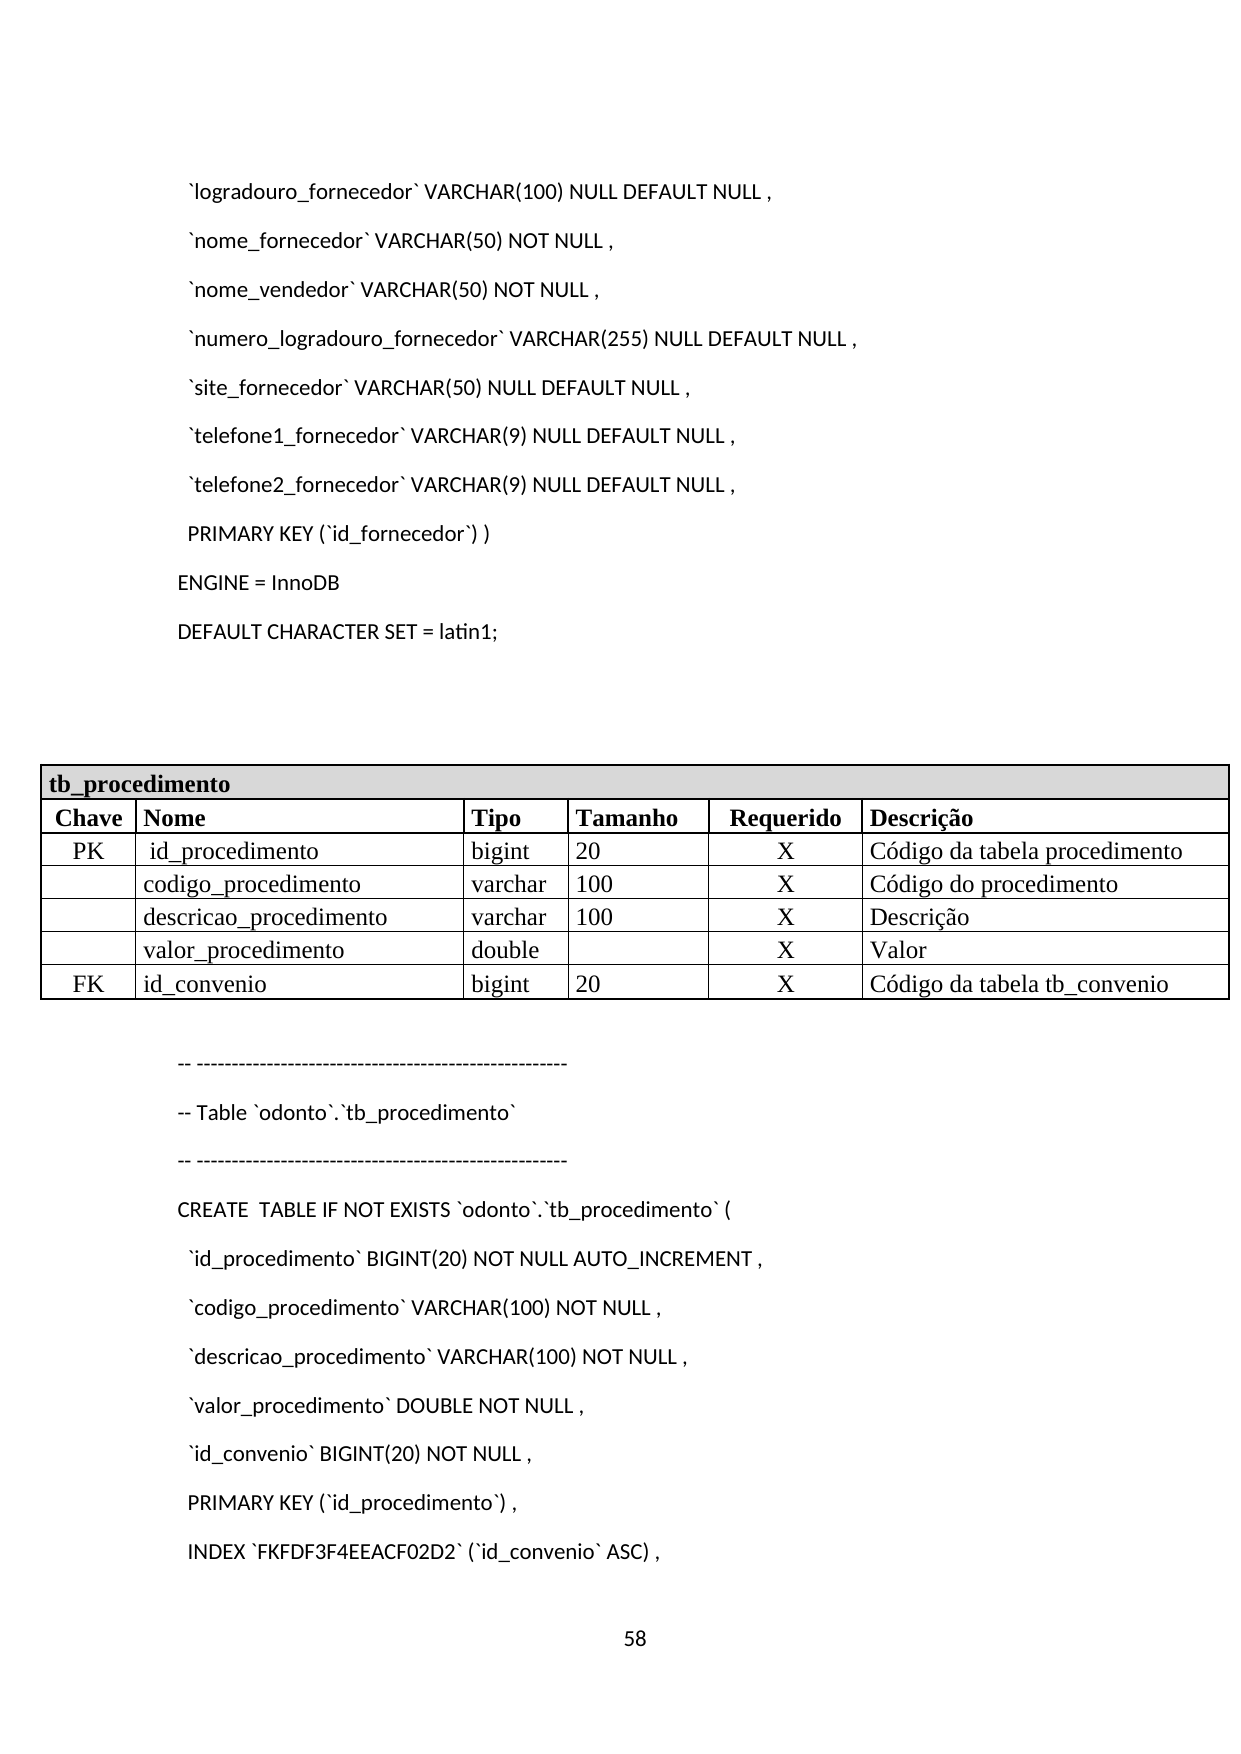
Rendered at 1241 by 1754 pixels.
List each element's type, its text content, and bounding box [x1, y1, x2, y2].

table_cell X [709, 899, 862, 931]
text `nome_fornecedor` VARCHAR(50) NOT NULL , [177, 226, 1092, 254]
table_cell Descrição [863, 899, 1228, 931]
table_cell valor_procedimento [136, 932, 463, 963]
text `telefone2_fornecedor` VARCHAR(9) NULL DEFAULT NULL , [177, 470, 1092, 498]
table_cell id_procedimento [136, 834, 463, 865]
table_cell X [709, 965, 862, 998]
table_cell X [709, 932, 862, 963]
text `logradouro_fornecedor` VARCHAR(100) NULL DEFAULT NULL , [177, 177, 1092, 205]
text DEFAULT CHARACTER SET = latin1; [177, 617, 1092, 645]
text PRIMARY KEY (`id_fornecedor`) ) [177, 519, 1092, 547]
text -- Table `odonto`.`tb_procedimento` [177, 1098, 1092, 1126]
table_cell Nome [137, 800, 463, 832]
table_cell Código da tabela procedimento [863, 834, 1228, 865]
table_cell Código da tabela tb_convenio [863, 965, 1228, 998]
table_cell Código do procedimento [863, 866, 1228, 898]
table_cell Chave [42, 800, 135, 832]
table_cell X [709, 834, 862, 865]
table_cell FK [42, 965, 135, 998]
table_cell double [464, 932, 568, 963]
text `telefone1_fornecedor` VARCHAR(9) NULL DEFAULT NULL , [177, 421, 1092, 449]
table_cell 100 [569, 866, 708, 898]
table_cell PK [42, 834, 135, 865]
table_cell bigint [464, 834, 568, 865]
table_cell [42, 866, 135, 898]
table_cell Descrição [863, 800, 1228, 832]
table_cell Requerido [710, 800, 861, 832]
text `valor_procedimento` DOUBLE NOT NULL , [177, 1391, 1092, 1419]
table_cell Tipo [465, 800, 567, 832]
table_cell [569, 932, 708, 963]
table_cell codigo_procedimento [136, 866, 463, 898]
table_cell X [709, 866, 862, 898]
text `id_convenio` BIGINT(20) NOT NULL , [177, 1439, 1092, 1468]
text ENGINE = InnoDB [177, 568, 1092, 596]
text `descricao_procedimento` VARCHAR(100) NOT NULL , [177, 1342, 1092, 1370]
table_cell varchar [464, 899, 568, 931]
text INDEX `FKFDF3F4EEACF02D2` (`id_convenio` ASC) , [177, 1537, 1092, 1565]
text PRIMARY KEY (`id_procedimento`) , [177, 1488, 1092, 1516]
table_cell 20 [569, 834, 708, 865]
text `id_procedimento` BIGINT(20) NOT NULL AUTO_INCREMENT , [177, 1244, 1092, 1272]
table_cell varchar [464, 866, 568, 898]
table_cell Valor [863, 932, 1228, 963]
table_cell id_convenio [136, 965, 463, 998]
table_header tb_procedimento [42, 766, 1228, 798]
table_cell [42, 899, 135, 931]
table_cell Tamanho [569, 800, 708, 832]
table_cell 20 [569, 965, 708, 998]
text CREATE TABLE IF NOT EXISTS `odonto`.`tb_procedimento` ( [177, 1195, 1092, 1223]
text -- ----------------------------------------------------- [177, 1049, 1092, 1077]
table_cell descricao_procedimento [136, 899, 463, 931]
text -- ----------------------------------------------------- [177, 1146, 1092, 1174]
text `codigo_procedimento` VARCHAR(100) NOT NULL , [177, 1293, 1092, 1321]
table_cell [42, 932, 135, 963]
table_cell 100 [569, 899, 708, 931]
text `numero_logradouro_fornecedor` VARCHAR(255) NULL DEFAULT NULL , [177, 324, 1092, 352]
table_cell bigint [464, 965, 568, 998]
text `site_fornecedor` VARCHAR(50) NULL DEFAULT NULL , [177, 373, 1092, 401]
text `nome_vendedor` VARCHAR(50) NOT NULL , [177, 275, 1092, 303]
